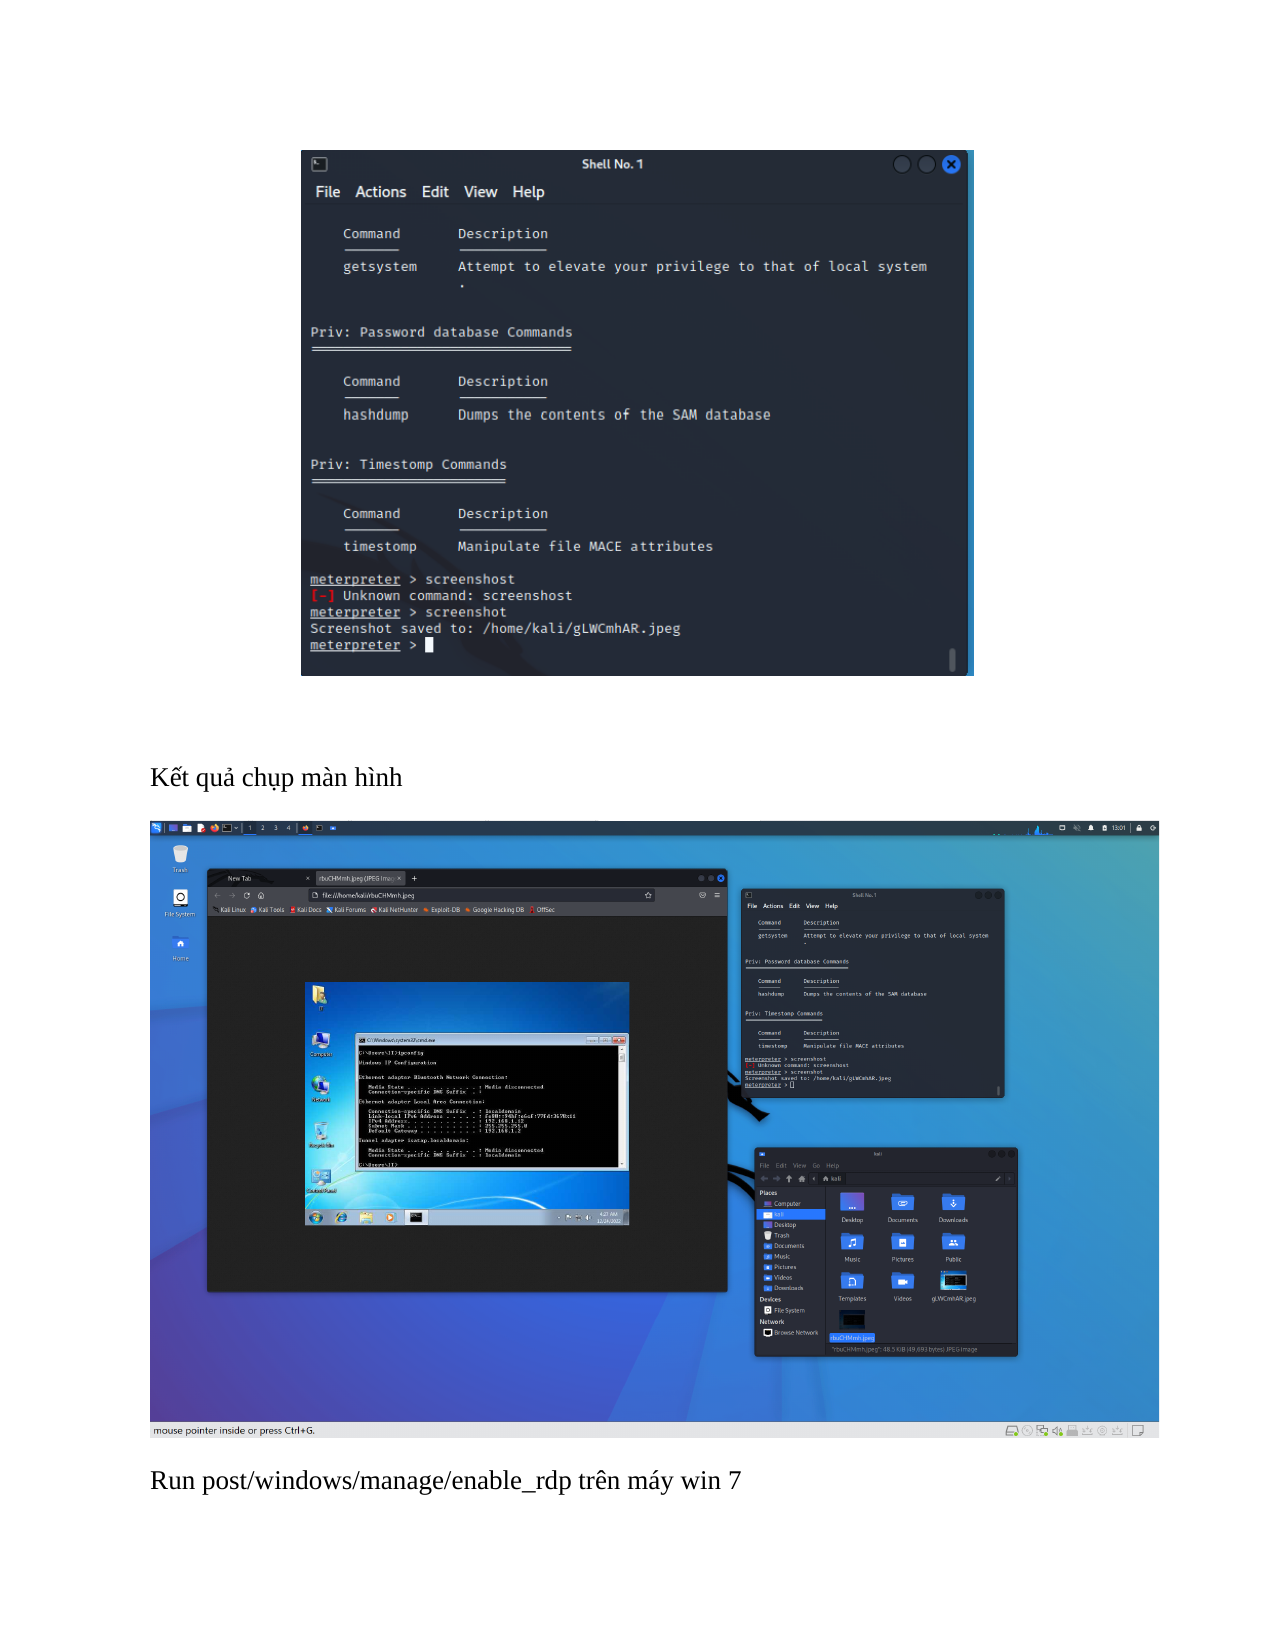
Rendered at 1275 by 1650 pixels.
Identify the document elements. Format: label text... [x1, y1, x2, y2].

text Run post/windows/manage/enable_rdp trên máy win 7 [150, 1464, 1125, 1495]
text Kết quả chụp màn hình [150, 761, 1125, 792]
picture [301, 150, 974, 676]
picture [150, 820, 1160, 1438]
